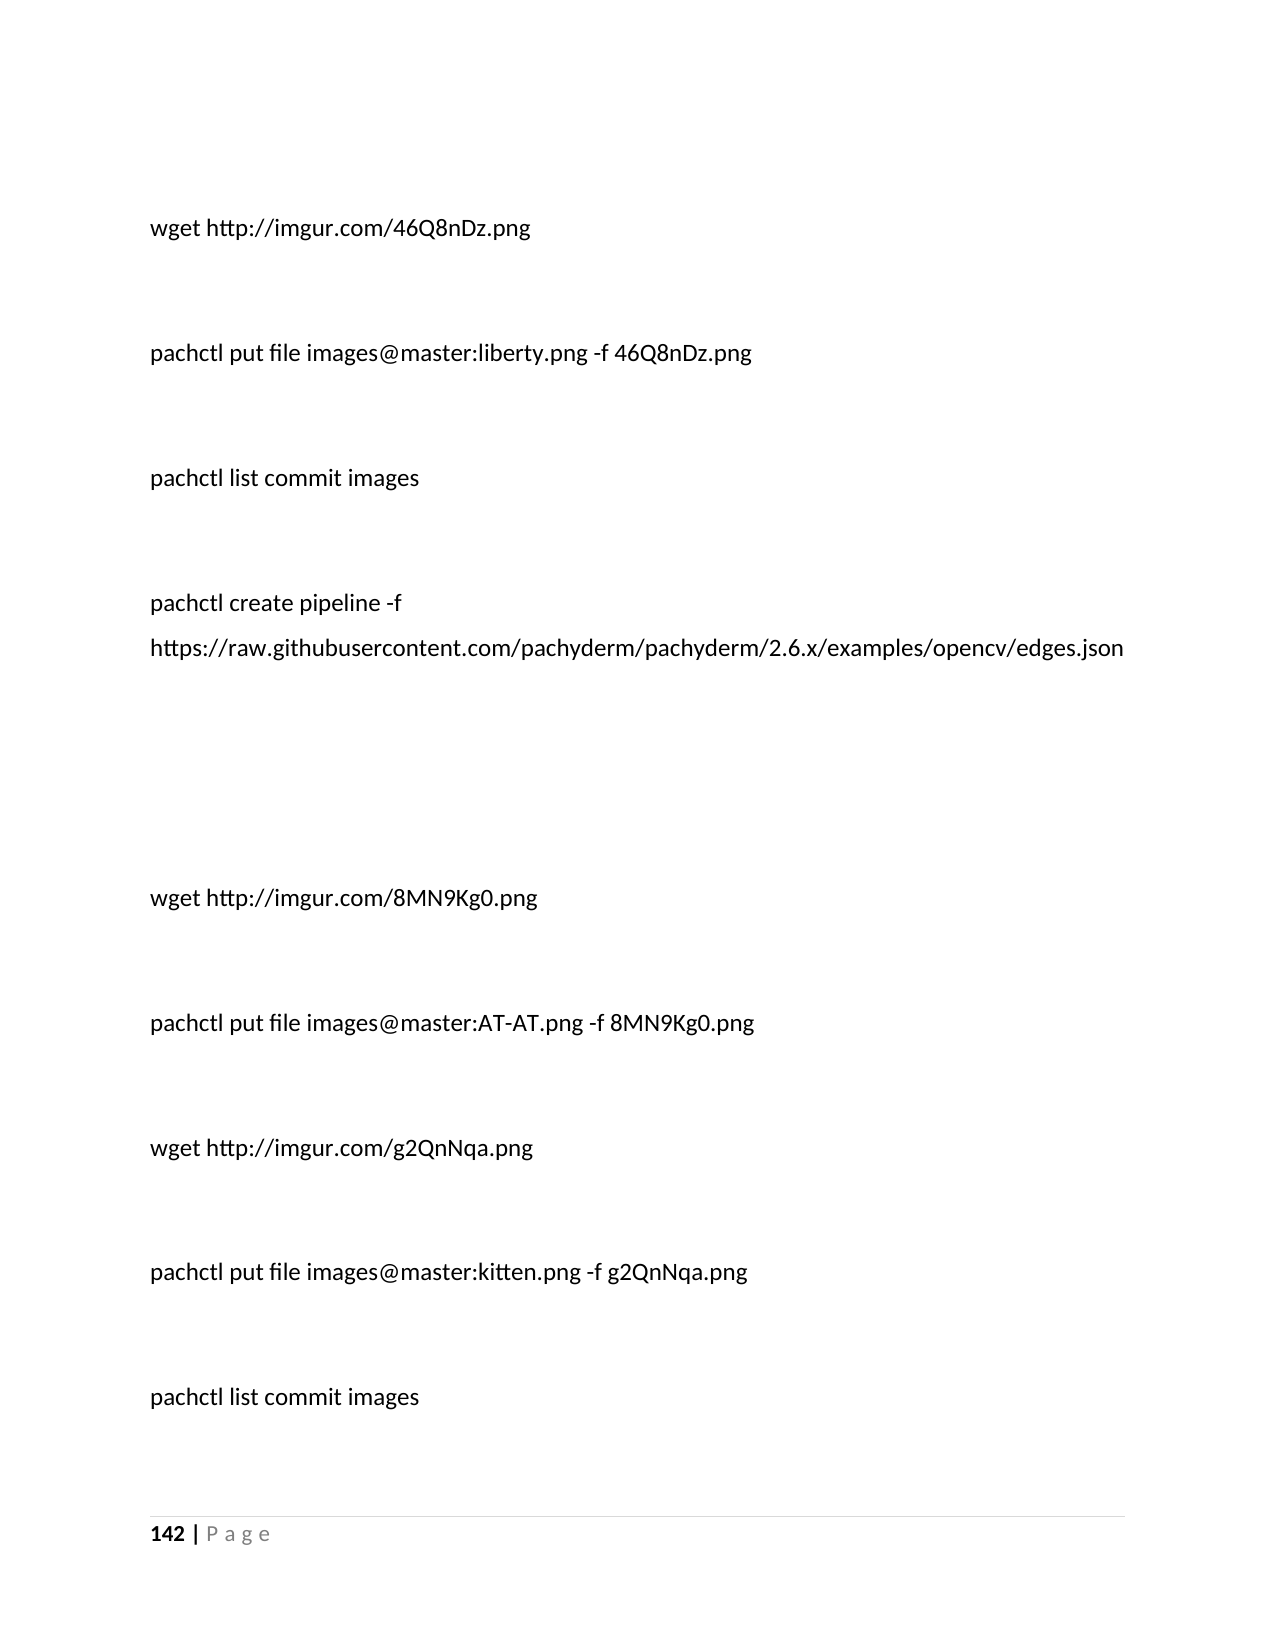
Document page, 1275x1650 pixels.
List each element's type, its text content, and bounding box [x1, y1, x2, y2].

text wget http://imgur.com/46Q8nDz.png [150, 212, 1125, 243]
text pachctl create pipeline -f https://raw.githubusercontent.com/pachyderm/pachyderm/2.6.x/examples/opencv/edges.json [150, 587, 1125, 663]
text pachctl put file images@master:kitten.png -f g2QnNqa.png [150, 1256, 1125, 1287]
text wget http://imgur.com/8MN9Kg0.png [150, 882, 1125, 913]
text pachctl put file images@master:liberty.png -f 46Q8nDz.png [150, 337, 1125, 368]
text pachctl list commit images [150, 462, 1125, 492]
text pachctl put file images@master:AT-AT.png -f 8MN9Kg0.png [150, 1007, 1125, 1037]
text pachctl list commit images [150, 1381, 1125, 1412]
text wget http://imgur.com/g2QnNqa.png [150, 1132, 1125, 1162]
